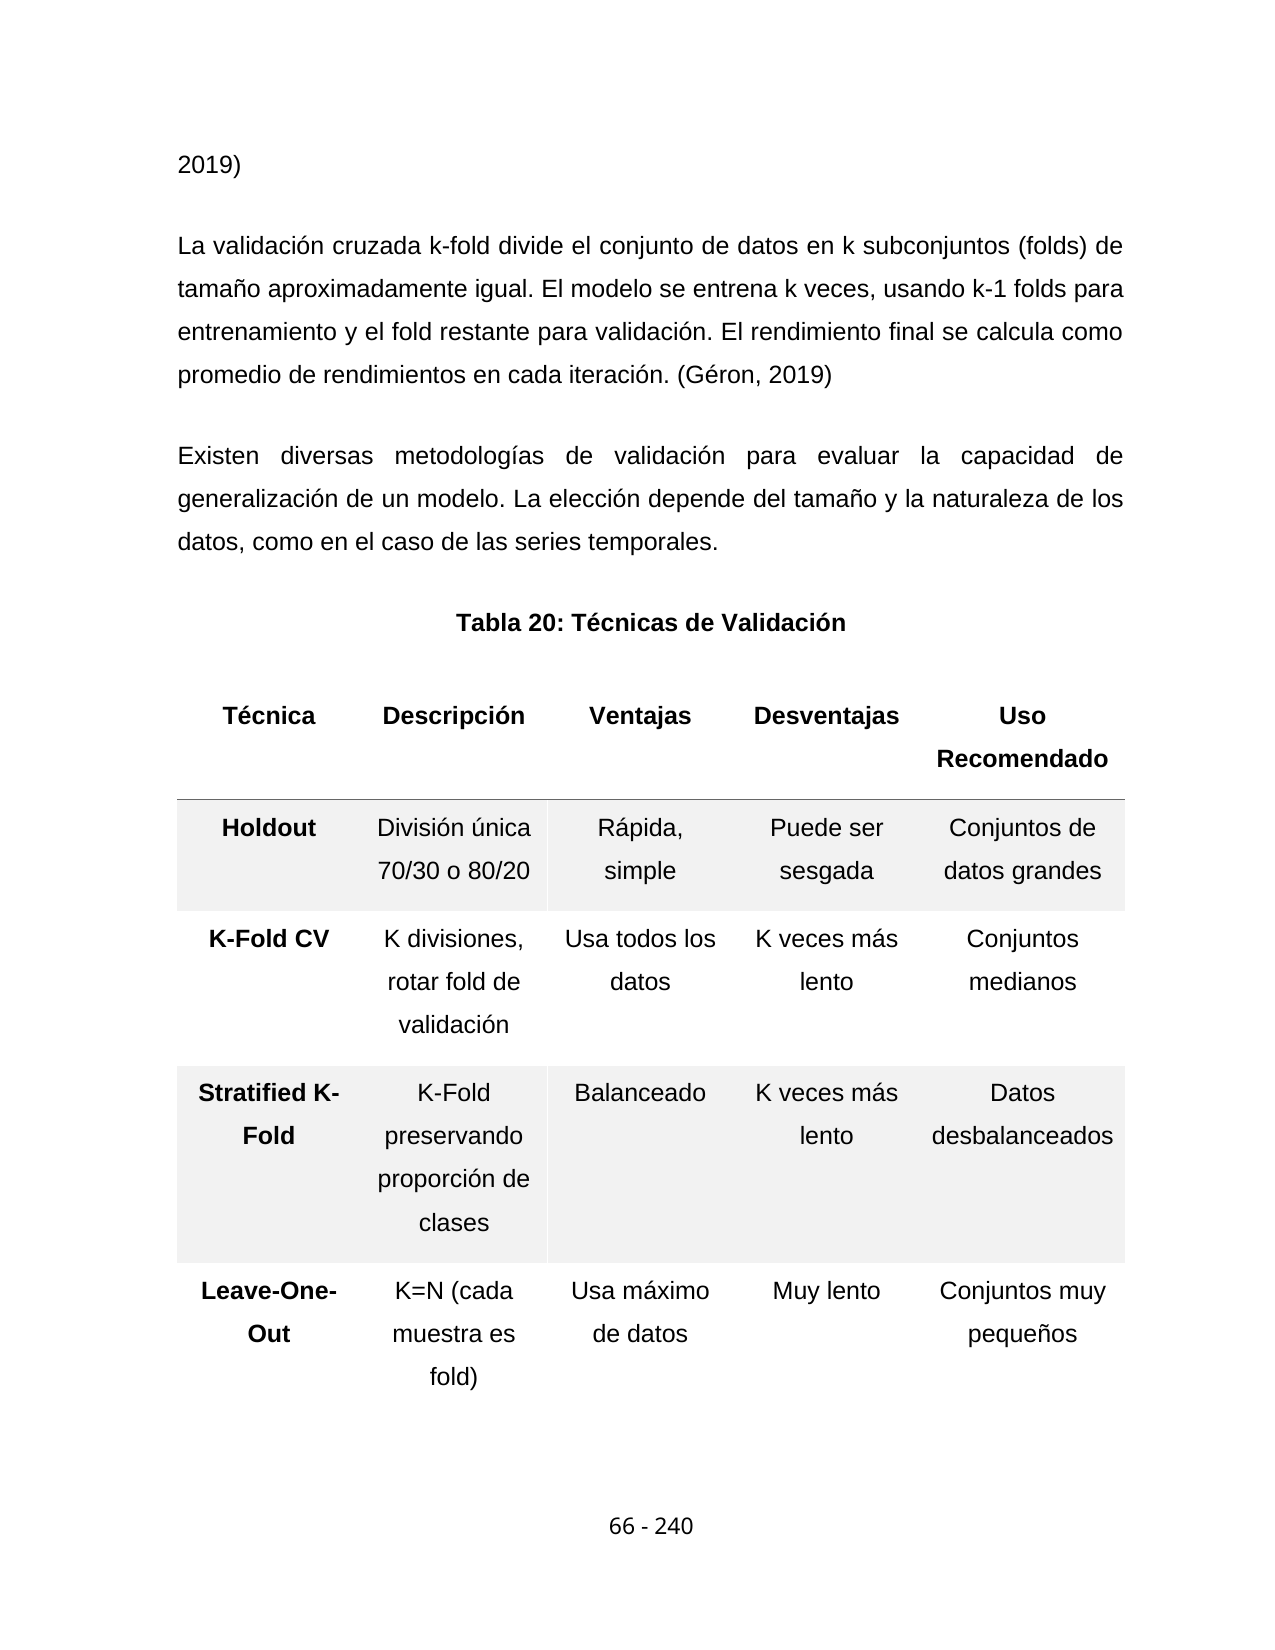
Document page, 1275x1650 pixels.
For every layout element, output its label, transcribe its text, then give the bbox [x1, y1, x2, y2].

table_header Técnica [177, 688, 360, 799]
table_cell K divisiones, rotar fold de validación [360, 911, 547, 1066]
table_header Ventajas [548, 688, 733, 799]
table_cell Datos desbalanceados [920, 1066, 1125, 1263]
table_cell K veces más lento [733, 1066, 920, 1263]
table_cell Muy lento [733, 1263, 920, 1486]
table_cell Rápida, simple [548, 800, 733, 911]
table_cell K=N (cada muestra es fold) [360, 1263, 547, 1486]
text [177, 150, 1125, 179]
table_cell Leave-One-Out [177, 1263, 360, 1486]
table_header Descripción [360, 688, 547, 799]
table_cell Usa todos los datos [548, 911, 733, 1066]
table_header Desventajas [733, 688, 920, 799]
text Tabla 20: Técnicas de Validación [177, 607, 1125, 636]
table_cell Conjuntos de datos grandes [920, 800, 1125, 911]
table_cell Puede ser sesgada [733, 800, 920, 911]
table_cell K veces más lento [733, 911, 920, 1066]
table_cell Conjuntos muy pequeños [920, 1263, 1125, 1486]
text La validación cruzada k-fold divide el conjunto de datos en k subconjuntos (folds) de tamaño aproximadamente igual. El modelo se entrena k veces, usando k-1 folds para entrenamiento y el fold restante para validación. El rendimiento final se calcula como promedio de rendimientos en cada iteración. (Géron, 2019) [177, 231, 1125, 389]
table_cell K-Fold CV [177, 911, 360, 1066]
text Existen diversas metodologías de validación para evaluar la capacidad de generalización de un modelo. La elección depende del tamaño y la naturaleza de los datos, como en el caso de las series temporales. [177, 441, 1125, 556]
table_cell Holdout [177, 800, 360, 911]
table_cell Conjuntos medianos [920, 911, 1125, 1066]
table_cell Usa máximo de datos [548, 1263, 733, 1486]
table_cell División única 70/30 o 80/20 [360, 800, 547, 911]
table_cell K-Fold preservando proporción de clases [360, 1066, 547, 1263]
table_cell Balanceado [548, 1066, 733, 1263]
table_cell Stratified K-Fold [177, 1066, 360, 1263]
table_header Uso Recomendado [920, 688, 1125, 799]
